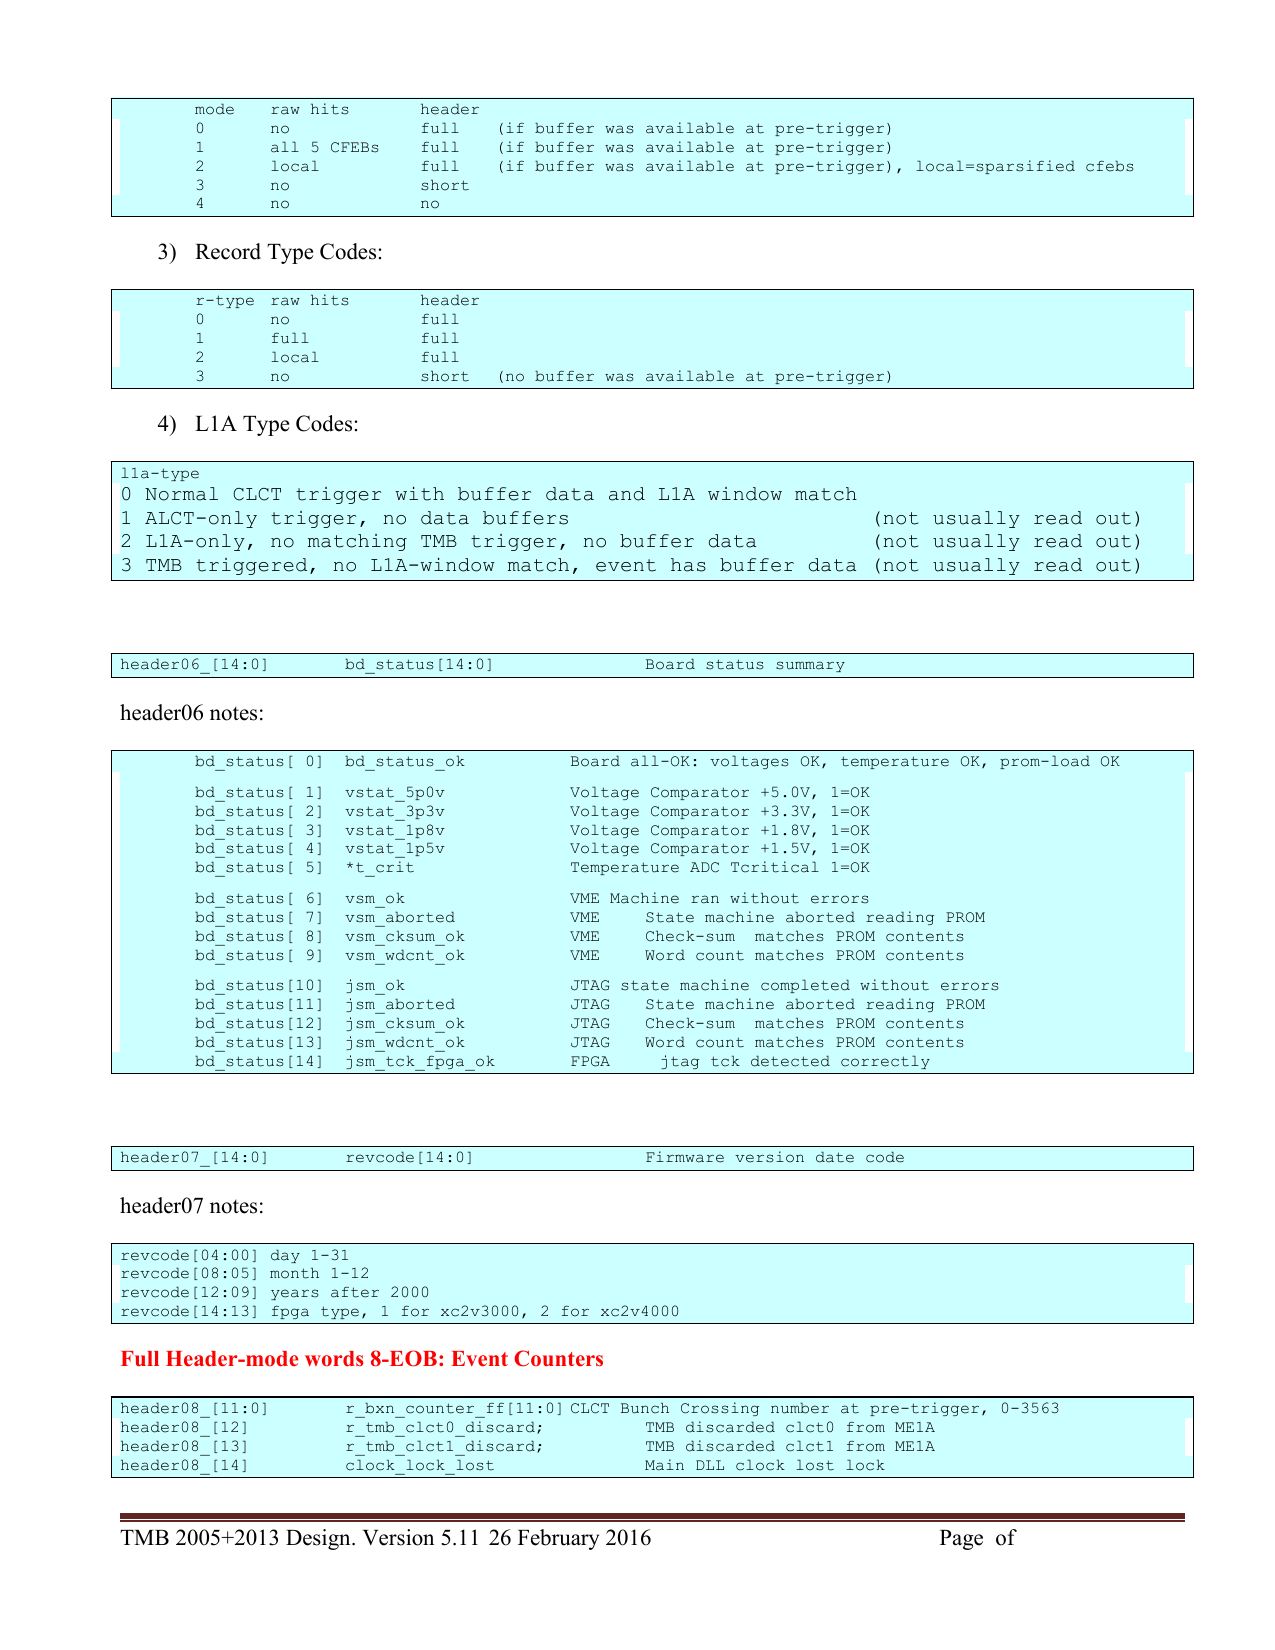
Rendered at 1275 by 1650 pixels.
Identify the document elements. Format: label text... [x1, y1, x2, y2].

text bd_status[12] jsm_cksum_ok JTAG Check-sum matches PROM contents [120, 1014, 1185, 1033]
text bd_status[ 8] vsm_cksum_ok VME Check-sum matches PROM contents [120, 927, 1185, 946]
text 1 full full [120, 329, 1185, 348]
text bd_status[ 0] bd_status_ok Board all-OK: voltages OK, temperature OK, prom-load OK [112, 751, 1193, 772]
text header08_[12] r_tmb_clct0_discard; TMB discarded clct0 from ME1A [120, 1418, 1185, 1437]
text 2 local full (if buffer was available at pre-trigger), local=sparsified cfebs [120, 157, 1185, 176]
text bd_status[ 4] vstat_1p5v Voltage Comparator +1.5V, 1=OK [120, 840, 1185, 859]
text header08_[14] clock_lock_lost Main DLL clock lost lock [112, 1453, 1193, 1477]
text revcode[12:09] years after 2000 [120, 1284, 1185, 1299]
text bd_status[ 7] vsm_aborted VME State machine aborted reading PROM [120, 908, 1185, 927]
list Record Type Codes: [157, 238, 1185, 264]
text 0 no full [120, 311, 1185, 329]
text header08_[13] r_tmb_clct1_discard; TMB discarded clct1 from ME1A [120, 1437, 1185, 1453]
text mode raw hits header [112, 99, 1193, 119]
text bd_status[ 1] vstat_5p0v Voltage Comparator +5.0V, 1=OK [120, 783, 1185, 802]
text bd_status[10] jsm_ok JTAG state machine completed without errors [120, 977, 1185, 996]
list L1A Type Codes: [157, 410, 1185, 436]
text bd_status[11] jsm_aborted JTAG State machine aborted reading PROM [120, 996, 1185, 1014]
subtitle Full Header-mode words 8-EOB: Event Counters [120, 1345, 1185, 1372]
text 0 Normal CLCT trigger with buffer data and L1A window match [120, 483, 1185, 507]
text 4 no no [112, 192, 1193, 216]
text header06 notes: [120, 699, 1185, 725]
text header07 notes: [120, 1192, 1185, 1218]
text l1a-type [112, 462, 1193, 483]
text 1 all 5 CFEBs full (if buffer was available at pre-trigger) [120, 138, 1185, 157]
text 2 local full [120, 348, 1185, 364]
text bd_status[14] jsm_tck_fpga_ok FPGA jtag tck detected correctly [112, 1049, 1193, 1073]
text 3 no short [120, 176, 1185, 192]
text bd_status[ 6] vsm_ok VME Machine ran without errors [120, 889, 1185, 908]
text bd_status[ 5] *t_crit Temperature ADC Tcritical 1=OK [120, 859, 1185, 878]
text bd_status[ 2] vstat_3p3v Voltage Comparator +3.3V, 1=OK [120, 802, 1185, 821]
text header06_[14:0] bd_status[14:0] Board status summary [112, 654, 1193, 677]
text bd_status[ 9] vsm_wdcnt_ok VME Word count matches PROM contents [120, 946, 1185, 965]
text bd_status[13] jsm_wdcnt_ok JTAG Word count matches PROM contents [120, 1033, 1185, 1049]
text 0 no full (if buffer was available at pre-trigger) [120, 119, 1185, 138]
text 1 ALCT-only trigger, no data buffers (not usually read out) [120, 507, 1185, 530]
text revcode[08:05] month 1-12 [120, 1265, 1185, 1284]
text bd_status[ 3] vstat_1p8v Voltage Comparator +1.8V, 1=OK [120, 821, 1185, 840]
text 3 no short (no buffer was available at pre-trigger) [112, 364, 1193, 388]
text revcode[04:00] day 1-31 [112, 1244, 1193, 1265]
text header07_[14:0] revcode[14:0] Firmware version date code [112, 1147, 1193, 1170]
text revcode[14:13] fpga type, 1 for xc2v3000, 2 for xc2v4000 [112, 1299, 1193, 1323]
text 2 L1A-only, no matching TMB trigger, no buffer data (not usually read out) [120, 530, 1185, 551]
text header08_[11:0] r_bxn_counter_ff[11:0] CLCT Bunch Crossing number at pre-trigger, 0-3563 [112, 1398, 1193, 1418]
text r-type raw hits header [112, 290, 1193, 311]
text 3 TMB triggered, no L1A-window match, event has buffer data (not usually read out) [112, 551, 1193, 580]
